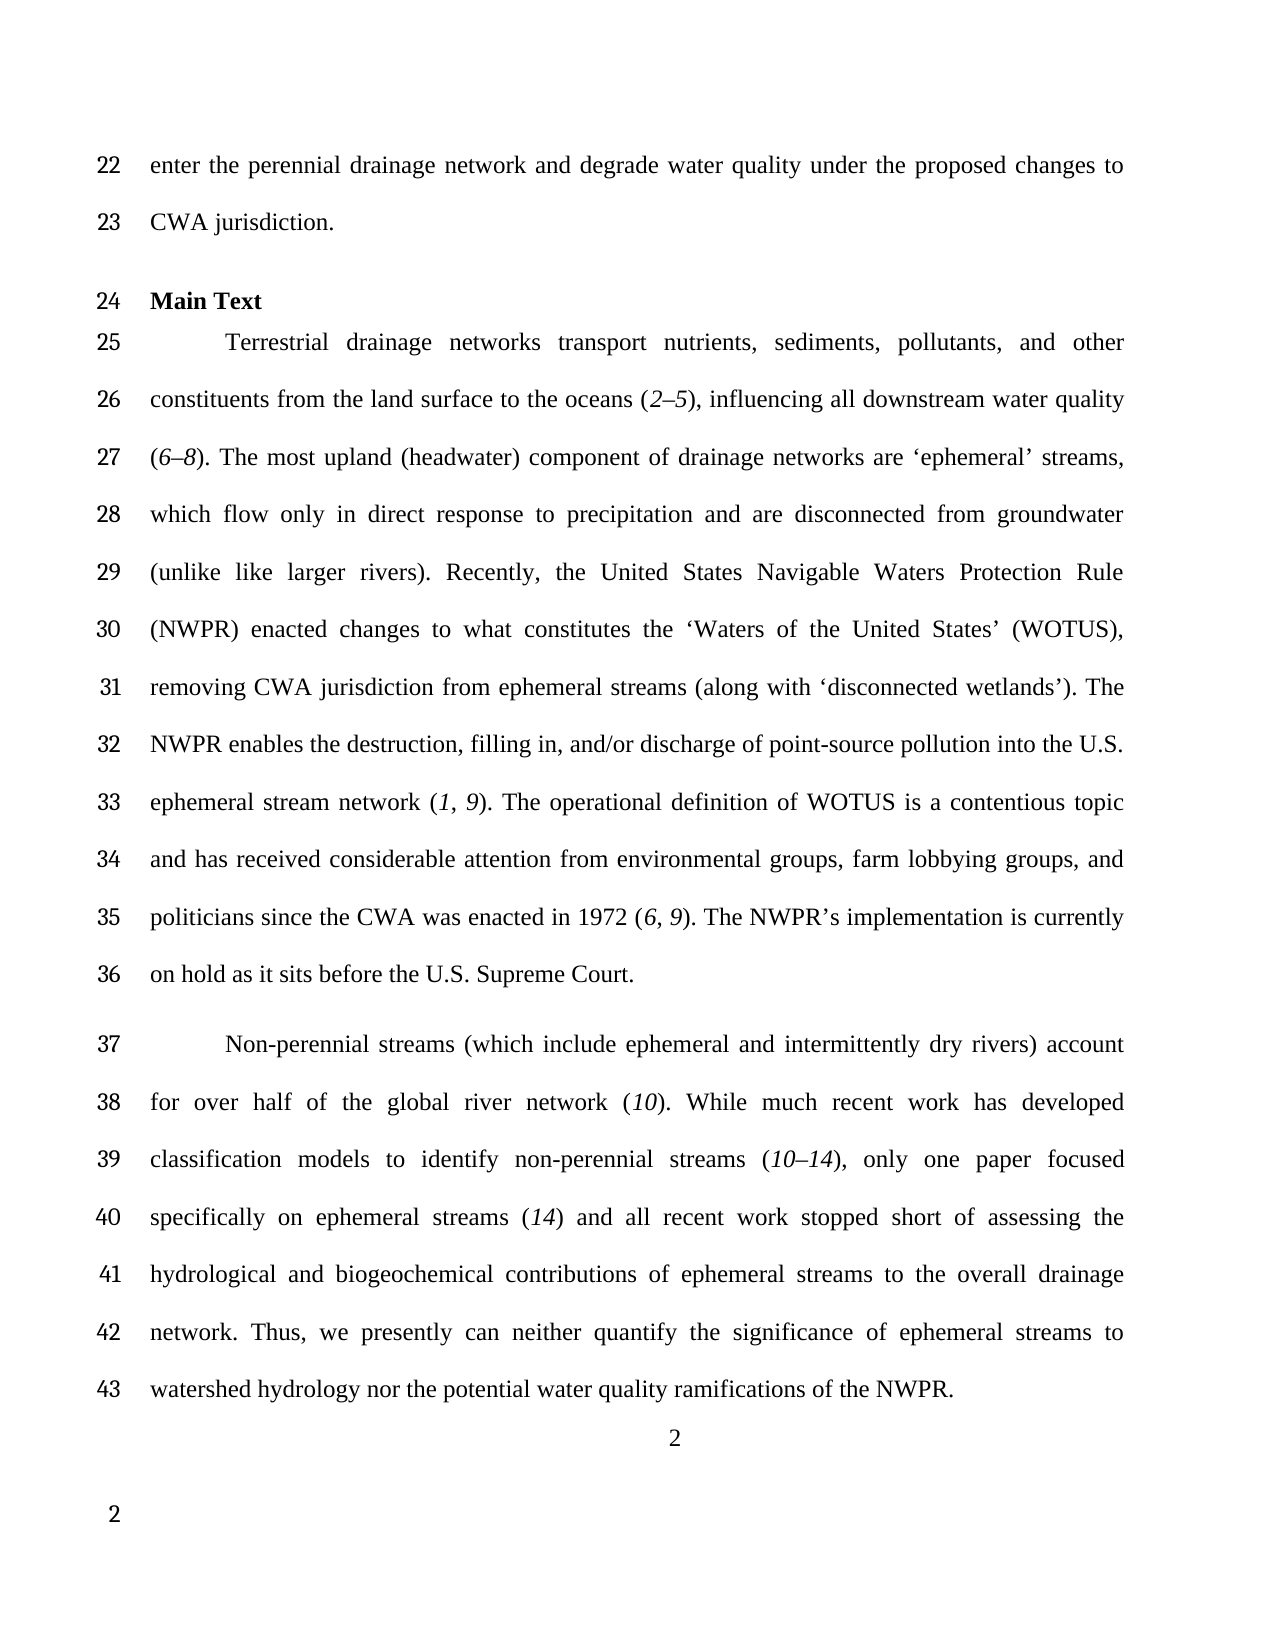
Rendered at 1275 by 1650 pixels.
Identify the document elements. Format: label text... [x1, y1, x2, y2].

text Non-perennial streams (which include ephemeral and intermittently dry rivers) account for over half of the global river network (10). While much recent work has developed classification models to identify non-perennial streams (10–14), only one paper focused specifically on ephemeral streams (14) and all recent work stopped short of assessing the hydrological and biogeochemical contributions of ephemeral streams to the overall drainage network. Thus, we presently can neither quantify the significance of ephemeral streams to watershed hydrology nor the potential water quality ramifications of the NWPR. [150, 1029, 1125, 1403]
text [150, 150, 1125, 236]
subtitle Main Text [150, 286, 1125, 314]
text Terrestrial drainage networks transport nutrients, sediments, pollutants, and other constituents from the land surface to the oceans (2–5), influencing all downstream water quality (6–8). The most upland (headwater) component of drainage networks are ‘ephemeral’ streams, which flow only in direct response to precipitation and are disconnected from groundwater (unlike like larger rivers). Recently, the United States Navigable Waters Protection Rule (NWPR) enacted changes to what constitutes the ‘Waters of the United States’ (WOTUS), removing CWA jurisdiction from ephemeral streams (along with ‘disconnected wetlands’). The NWPR enables the destruction, filling in, and/or discharge of point-source pollution into the U.S. ephemeral stream network (1, 9). The operational definition of WOTUS is a contentious topic and has received considerable attention from environmental groups, farm lobbying groups, and politicians since the CWA was enacted in 1972 (6, 9). The NWPR’s implementation is currently on hold as it sits before the U.S. Supreme Court. [150, 327, 1125, 988]
